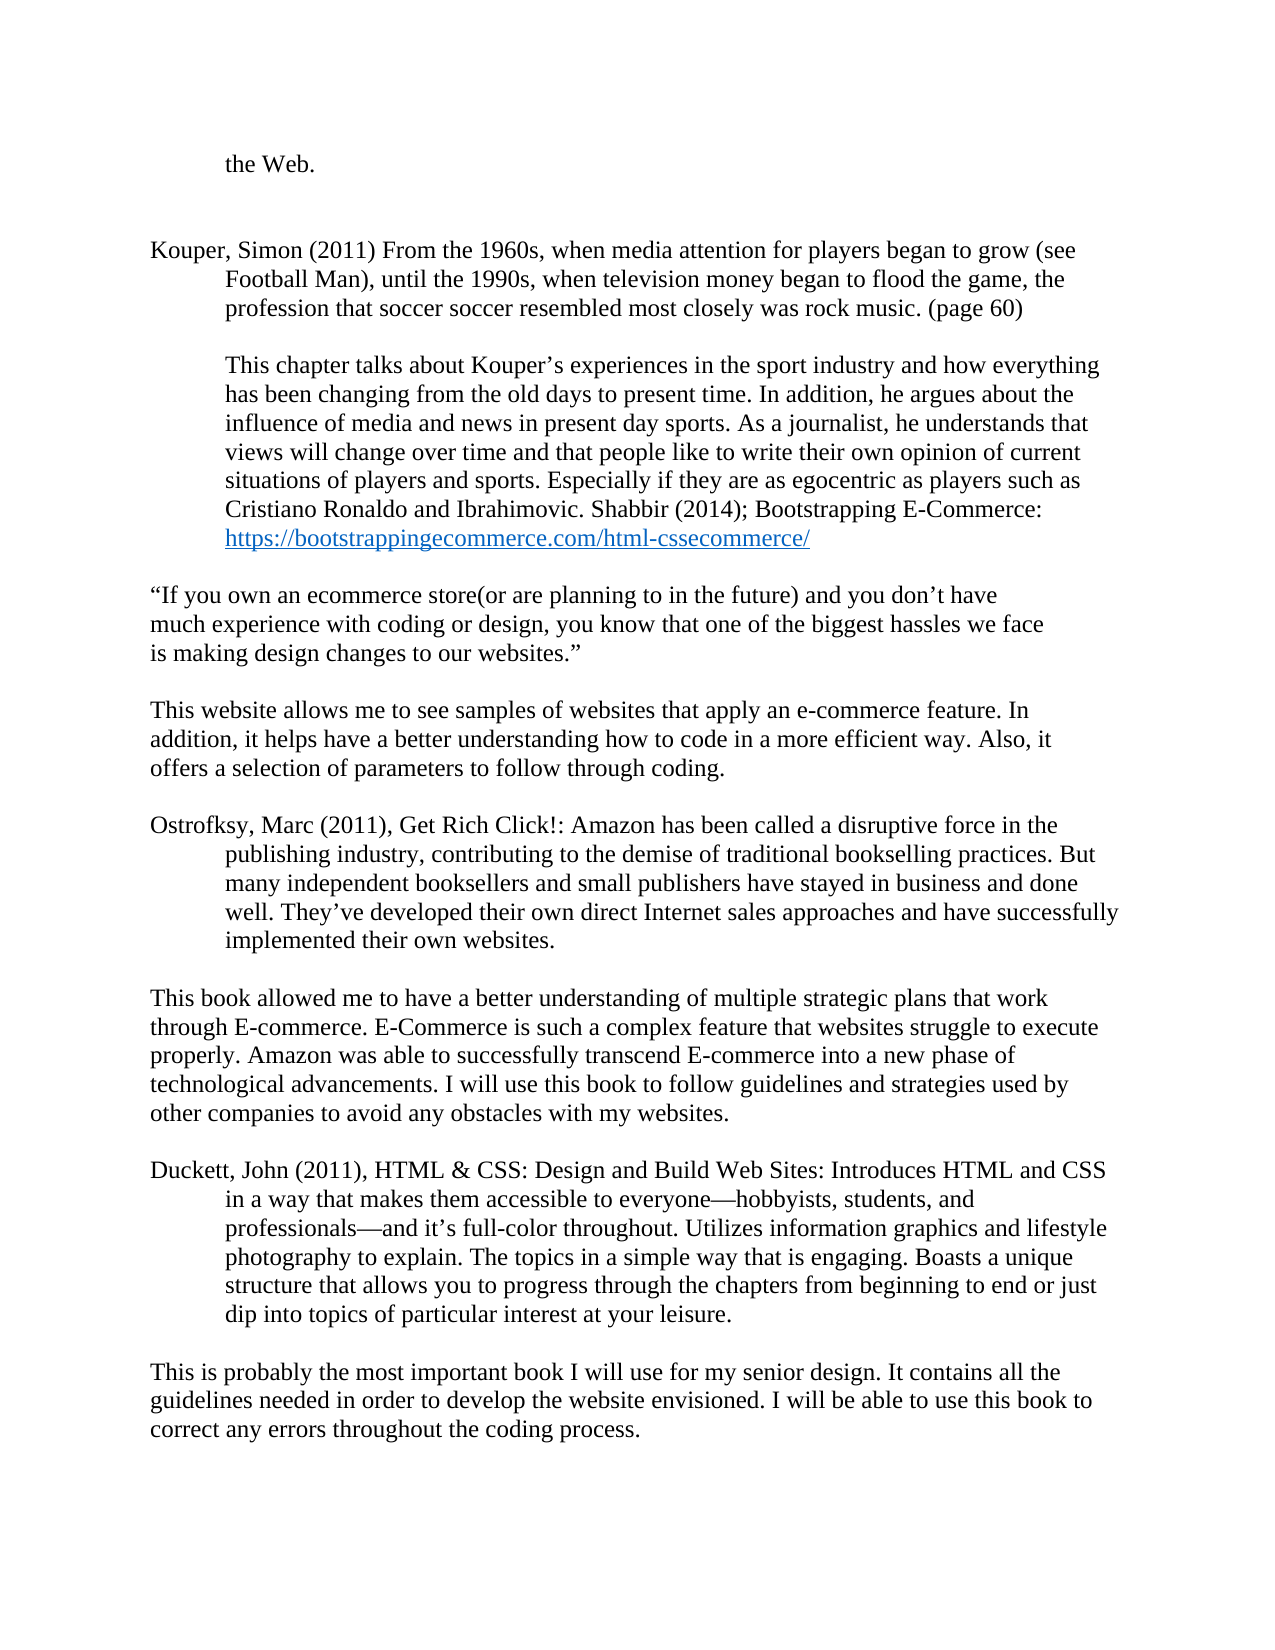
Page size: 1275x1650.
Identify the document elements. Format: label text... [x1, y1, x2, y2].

text Kouper, Simon (2011) From the 1960s, when media attention for players began to grow (see Football Man), until the 1990s, when television money began to flood the game, the profession that soccer soccer resembled most closely was rock music. (page 60) [150, 236, 1081, 322]
text Ostrofksy, Marc (2011), Get Rich Click!: Amazon has been called a disruptive force in the publishing industry, contributing to the demise of traditional bookselling practices. But many independent booksellers and small publishers have stayed in business and done well. They’ve developed their own direct Internet sales approaches and have successfully implemented their own websites. [150, 811, 1123, 954]
text This chapter talks about Kouper’s experiences in the sport industry and how everything has been changing from the old days to present time. In addition, he argues about the influence of media and news in present day sports. As a journalist, he understands that views will change over time and that people like to write their own opinion of current situations of players and sports. Especially if they are as egocentric as players such as Cristiano Ronaldo and Ibrahimovic. Shabbir (2014); Bootstrapping E-Commerce: https://bootstrappingecommerce.com/html-cssecommerce/ [225, 351, 1104, 552]
text This website allows me to see samples of websites that apply an e-commerce feature. In addition, it helps have a better understanding how to code in a more efficient way. Also, it offers a selection of parameters to follow through coding. [150, 696, 1056, 782]
text “If you own an ecommerce store(or are planning to in the future) and you don’t have much experience with coding or design, you know that one of the biggest hassles we face is making design changes to our websites.” [150, 581, 1048, 667]
text Duckett, John (2011), HTML & CSS: Design and Build Web Sites: Introduces HTML and CSS in a way that makes them accessible to everyone—hobbyists, students, and professionals—and it’s full-color throughout. Utilizes information graphics and lifestyle photography to explain. The topics in a simple way that is engaging. Boasts a unique structure that allows you to progress through the chapters from beginning to end or just dip into topics of particular interest at your leisure. [150, 1156, 1112, 1328]
text the Web. [225, 149, 1131, 178]
text This is probably the most important book I will use for my senior design. It contains all the guidelines needed in order to develop the website envisioned. I will be able to use this book to correct any errors throughout the coding process. [150, 1357, 1097, 1443]
text This book allowed me to have a better understanding of multiple strategic plans that work through E-commerce. E-Commerce is such a complex feature that websites struggle to execute properly. Amazon was able to successfully transcend E-commerce into a new phase of technological advancements. I will use this book to follow guidelines and strategies used by other companies to avoid any obstacles with my websites. [150, 983, 1103, 1127]
